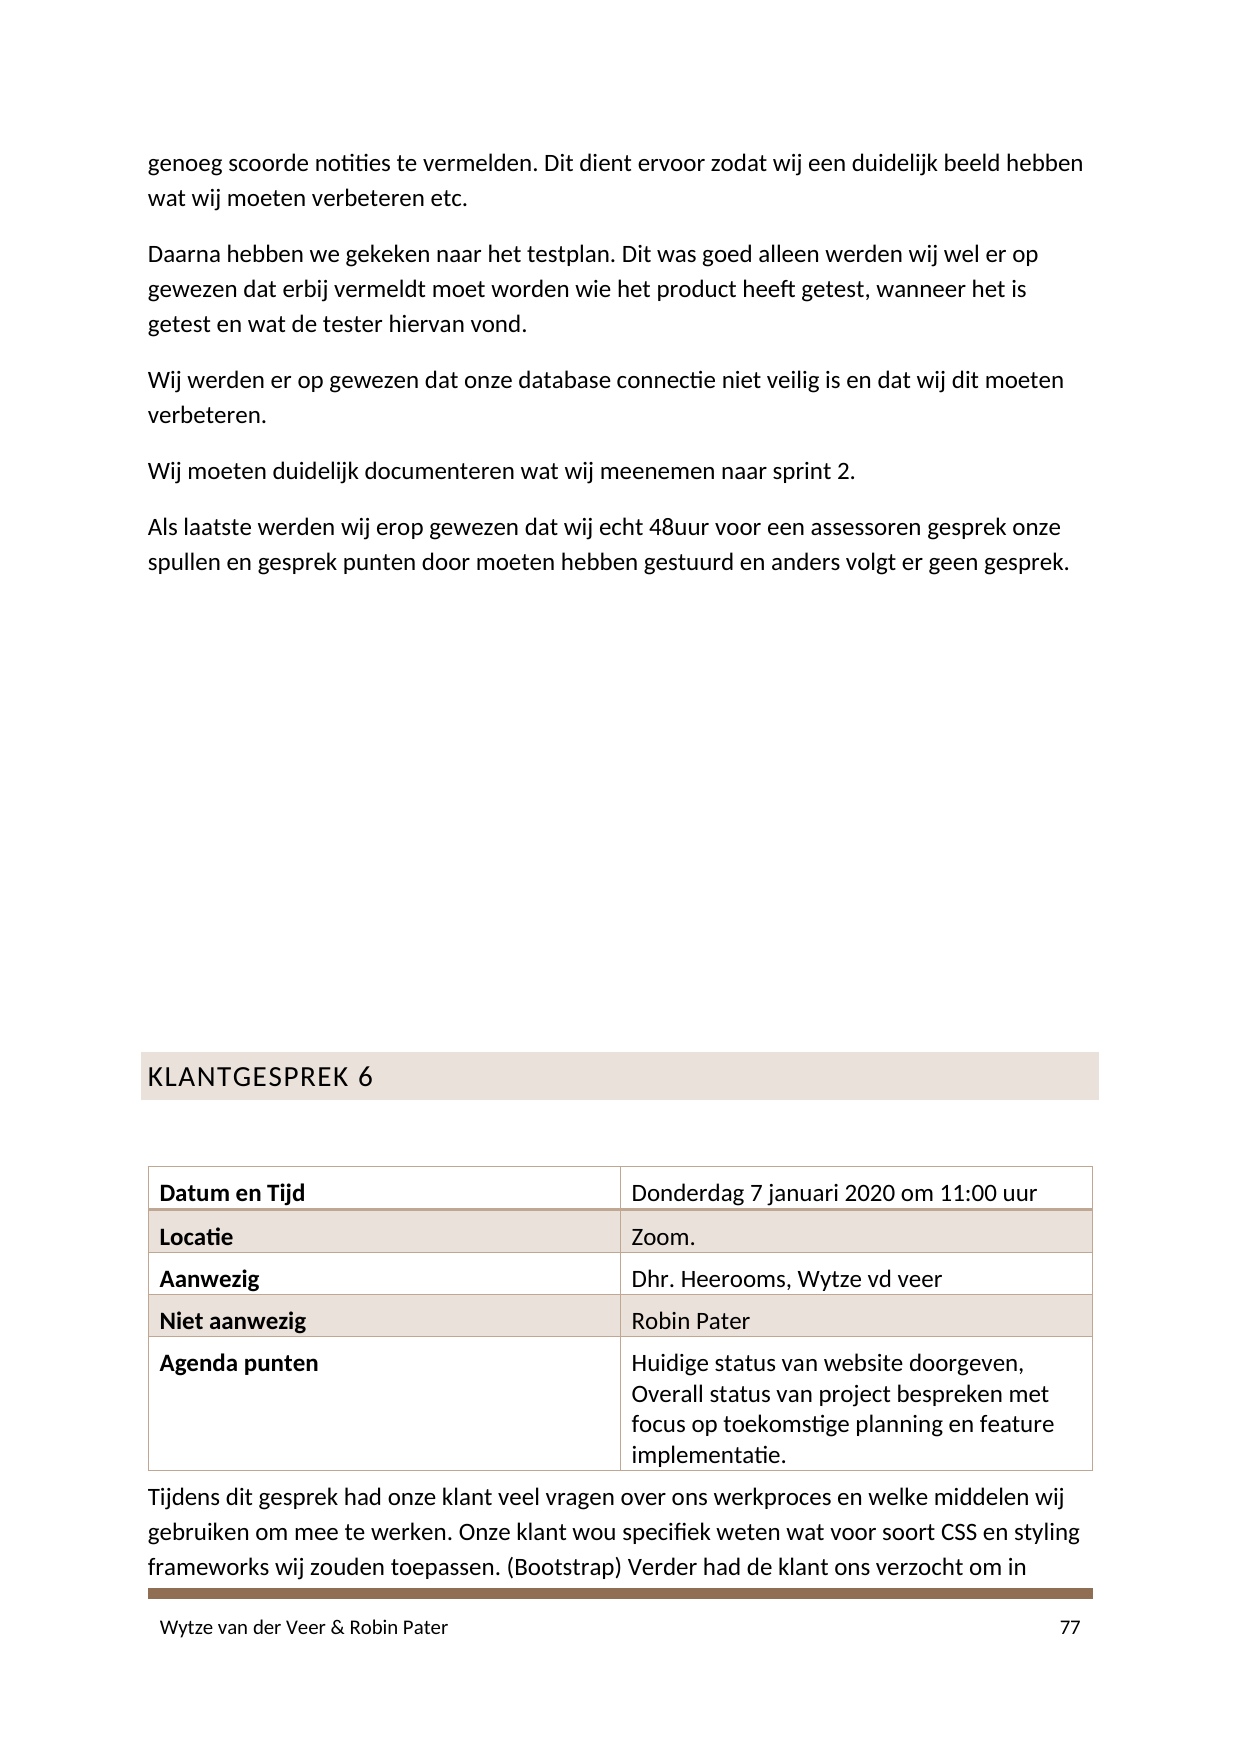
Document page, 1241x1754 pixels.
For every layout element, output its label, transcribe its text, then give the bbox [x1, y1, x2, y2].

table_cell Locatie [149, 1211, 620, 1252]
text Als laatste werden wij erop gewezen dat wij echt 48uur voor een assessoren gesprek onze spullen en gesprek punten door moeten hebben gestuurd en anders volgt er geen gesprek. [148, 511, 1093, 576]
table_header Donderdag 7 januari 2020 om 11:00 uur [621, 1167, 1092, 1208]
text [148, 148, 1093, 213]
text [148, 1481, 1093, 1581]
text Wij werden er op gewezen dat onze database connectie niet veilig is en dat wij dit moeten verbeteren. [148, 364, 1093, 430]
subtitle Klantgesprek 6 [148, 1058, 1093, 1094]
table_cell Niet aanwezig [149, 1295, 620, 1336]
table_cell Huidige status van website doorgeven, Overall status van project bespreken met focus op toekomstige planning en feature implementatie. [621, 1337, 1092, 1469]
table_cell Agenda punten [149, 1337, 620, 1469]
table_cell Dhr. Heerooms, Wytze vd veer [621, 1253, 1092, 1294]
table_header Datum en Tijd [149, 1167, 620, 1208]
table_cell Aanwezig [149, 1253, 620, 1294]
text Daarna hebben we gekeken naar het testplan. Dit was goed alleen werden wij wel er op gewezen dat erbij vermeldt moet worden wie het product heeft getest, wanneer het is getest en wat de tester hiervan vond. [148, 238, 1093, 339]
table_cell Zoom. [621, 1211, 1092, 1252]
table_cell Robin Pater [621, 1295, 1092, 1336]
text Wij moeten duidelijk documenteren wat wij meenemen naar sprint 2. [148, 455, 1093, 486]
